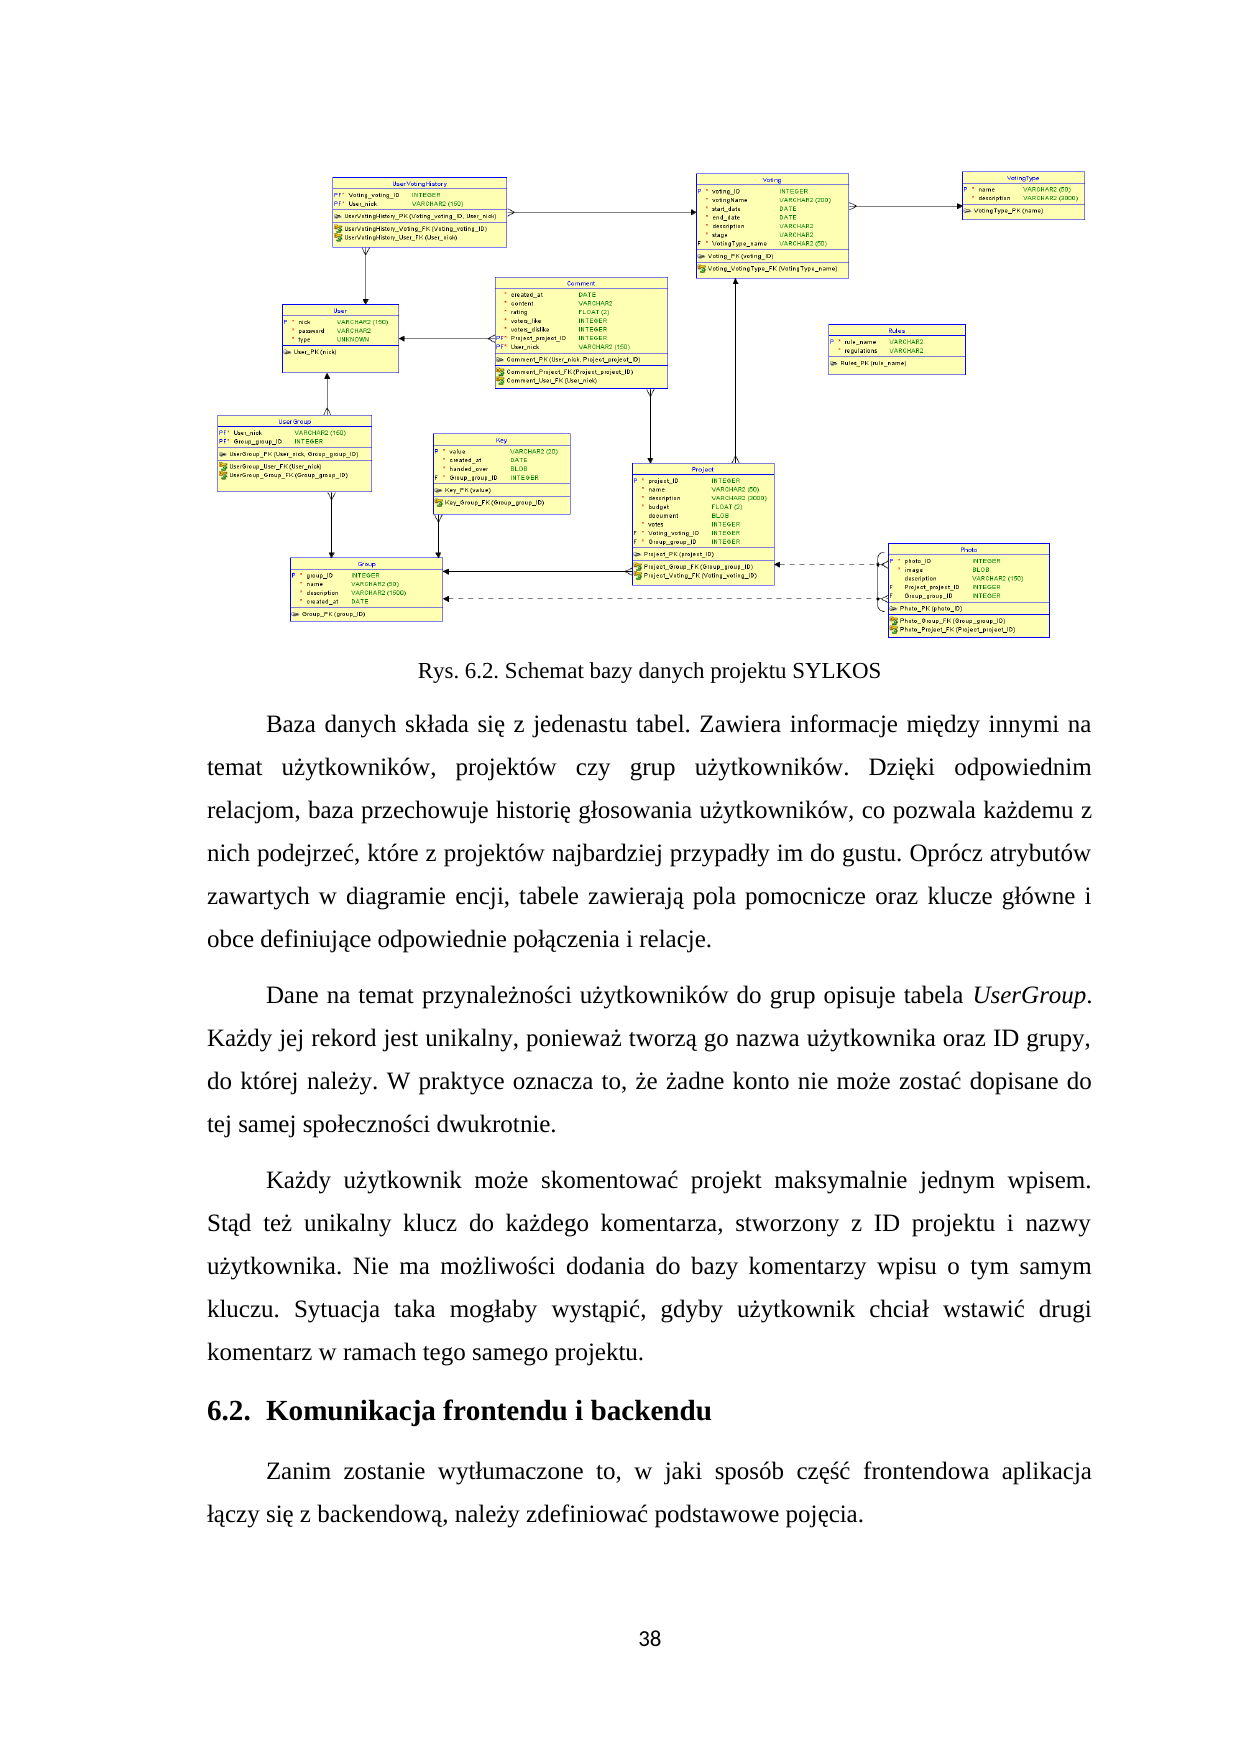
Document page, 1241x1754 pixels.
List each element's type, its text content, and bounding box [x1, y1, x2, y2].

text Rys. 6.2. Schemat bazy danych projektu SYLKOS [207, 657, 1092, 683]
text Każdy użytkownik może skomentować projekt maksymalnie jednym wpisem. Stąd też unikalny klucz do każdego komentarza, stworzony z ID projektu i nazwy użytkownika. Nie ma możliwości dodania do bazy komentarzy wpisu o tym samym kluczu. Sytuacja taka mogłaby wystąpić, gdyby użytkownik chciał wstawić drugi komentarz w ramach tego samego projektu. [207, 1165, 1092, 1366]
text Baza danych składa się z jedenastu tabel. Zawiera informacje między innymi na temat użytkowników, projektów czy grup użytkowników. Dzięki odpowiednim relacjom, baza przechowuje historię głosowania użytkowników, co pozwala każdemu z nich podejrzeć, które z projektów najbardziej przypadły im do gustu. Oprócz atrybutów zawartych w diagramie encji, tabele zawierają pola pomocnicze oraz klucze główne i obce definiujące odpowiednie połączenia i relacje. [207, 709, 1092, 953]
text Dane na temat przynależności użytkowników do grup opisuje tabela UserGroup. Każdy jej rekord jest unikalny, ponieważ tworzą go nazwa użytkownika oraz ID grupy, do której należy. W praktyce oznacza to, że żadne konto nie może zostać dopisane do tej samej społeczności dwukrotnie. [207, 980, 1092, 1138]
list Zanim zostanie wytłumaczone to, w jaki sposób część frontendowa aplikacja łączy się z backendową, należy zdefiniować podstawowe pojęcia. [207, 1456, 1092, 1528]
list Komunikacja frontendu i backendu [207, 1393, 1092, 1427]
picture [206, 147, 1093, 645]
